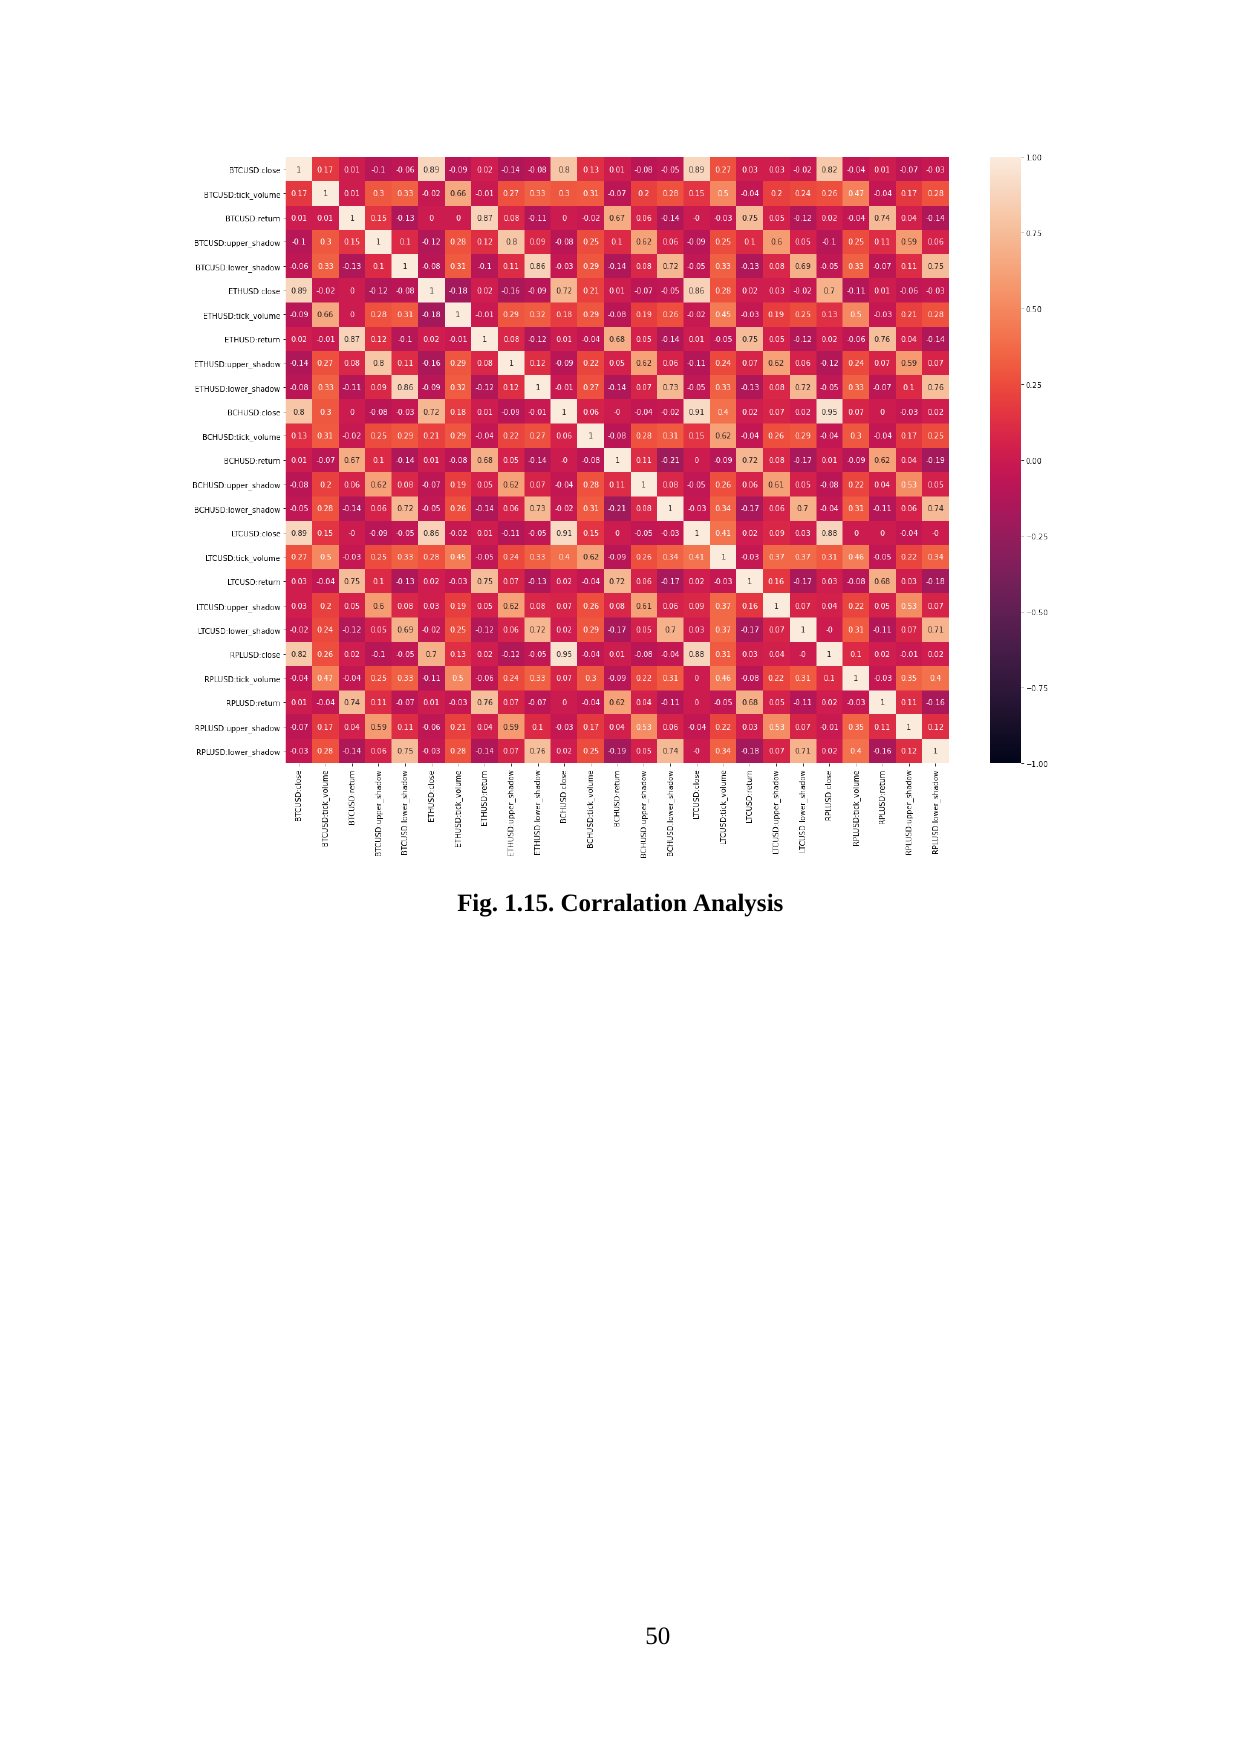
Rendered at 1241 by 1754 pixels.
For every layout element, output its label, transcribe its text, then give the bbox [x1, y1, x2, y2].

text Corralation Analysis [187, 888, 1053, 917]
picture [187, 150, 1053, 861]
